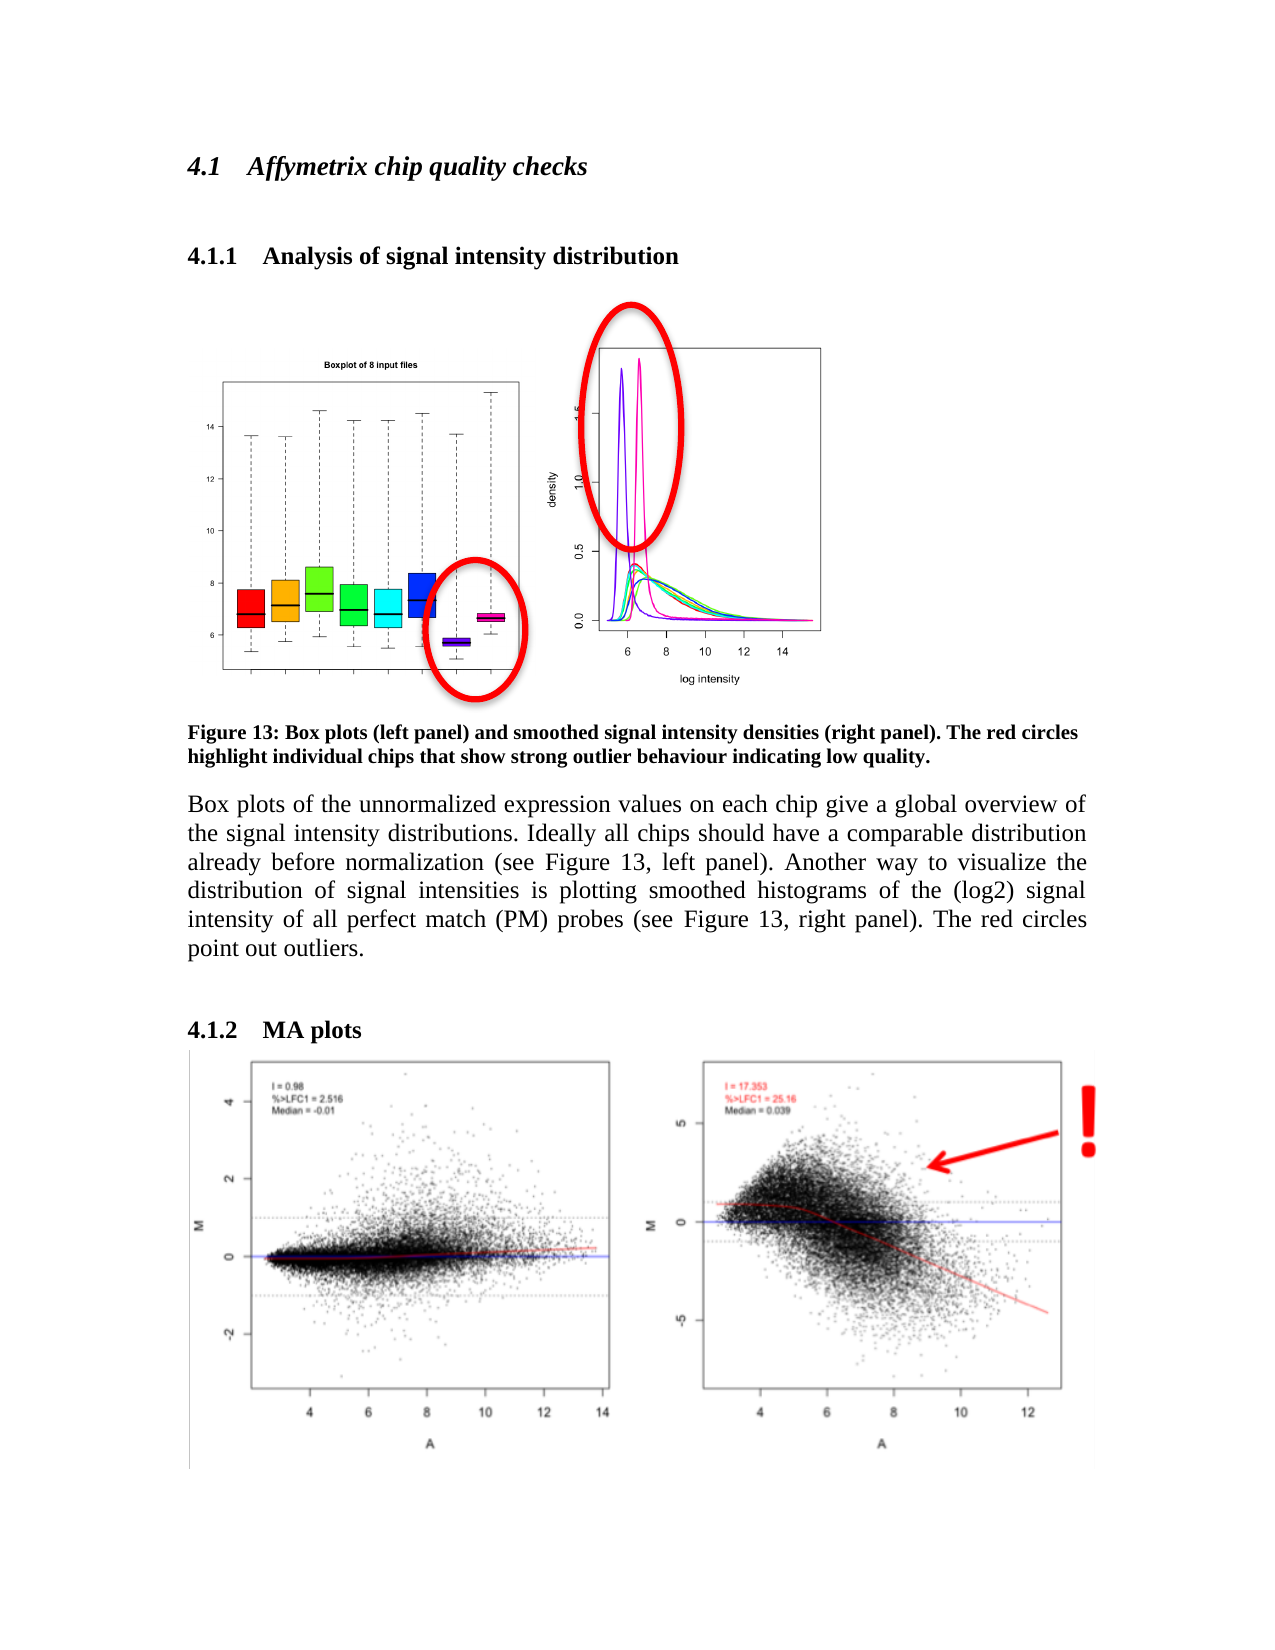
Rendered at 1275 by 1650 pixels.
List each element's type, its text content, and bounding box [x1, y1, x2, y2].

picture [188, 348, 536, 676]
text Figure : Box plots (left panel) and smoothed signal intensity densities (right panel). The red circles highlight individual chips that show strong outlier behaviour indicating low quality. [187, 720, 1087, 768]
subtitle Analysis of signal intensity distribution [187, 241, 1087, 270]
picture [429, 564, 522, 676]
picture [585, 339, 678, 546]
subtitle Affymetrix chip quality checks [187, 150, 1087, 181]
subtitle MA plots [187, 1016, 1087, 1044]
picture [543, 339, 829, 700]
text Box plots of the unnormalized expression values on each chip give a global overview of the signal intensity distributions. Ideally all chips should have a comparable distribution already before normalization (see , left panel). Another way to visualize the distribution of signal intensities is plotting smoothed histograms of the (log2) signal intensity of all perfect match (PM) probes (see , right panel). The red circles point out outliers. [187, 789, 1087, 962]
picture [187, 1050, 1098, 1469]
